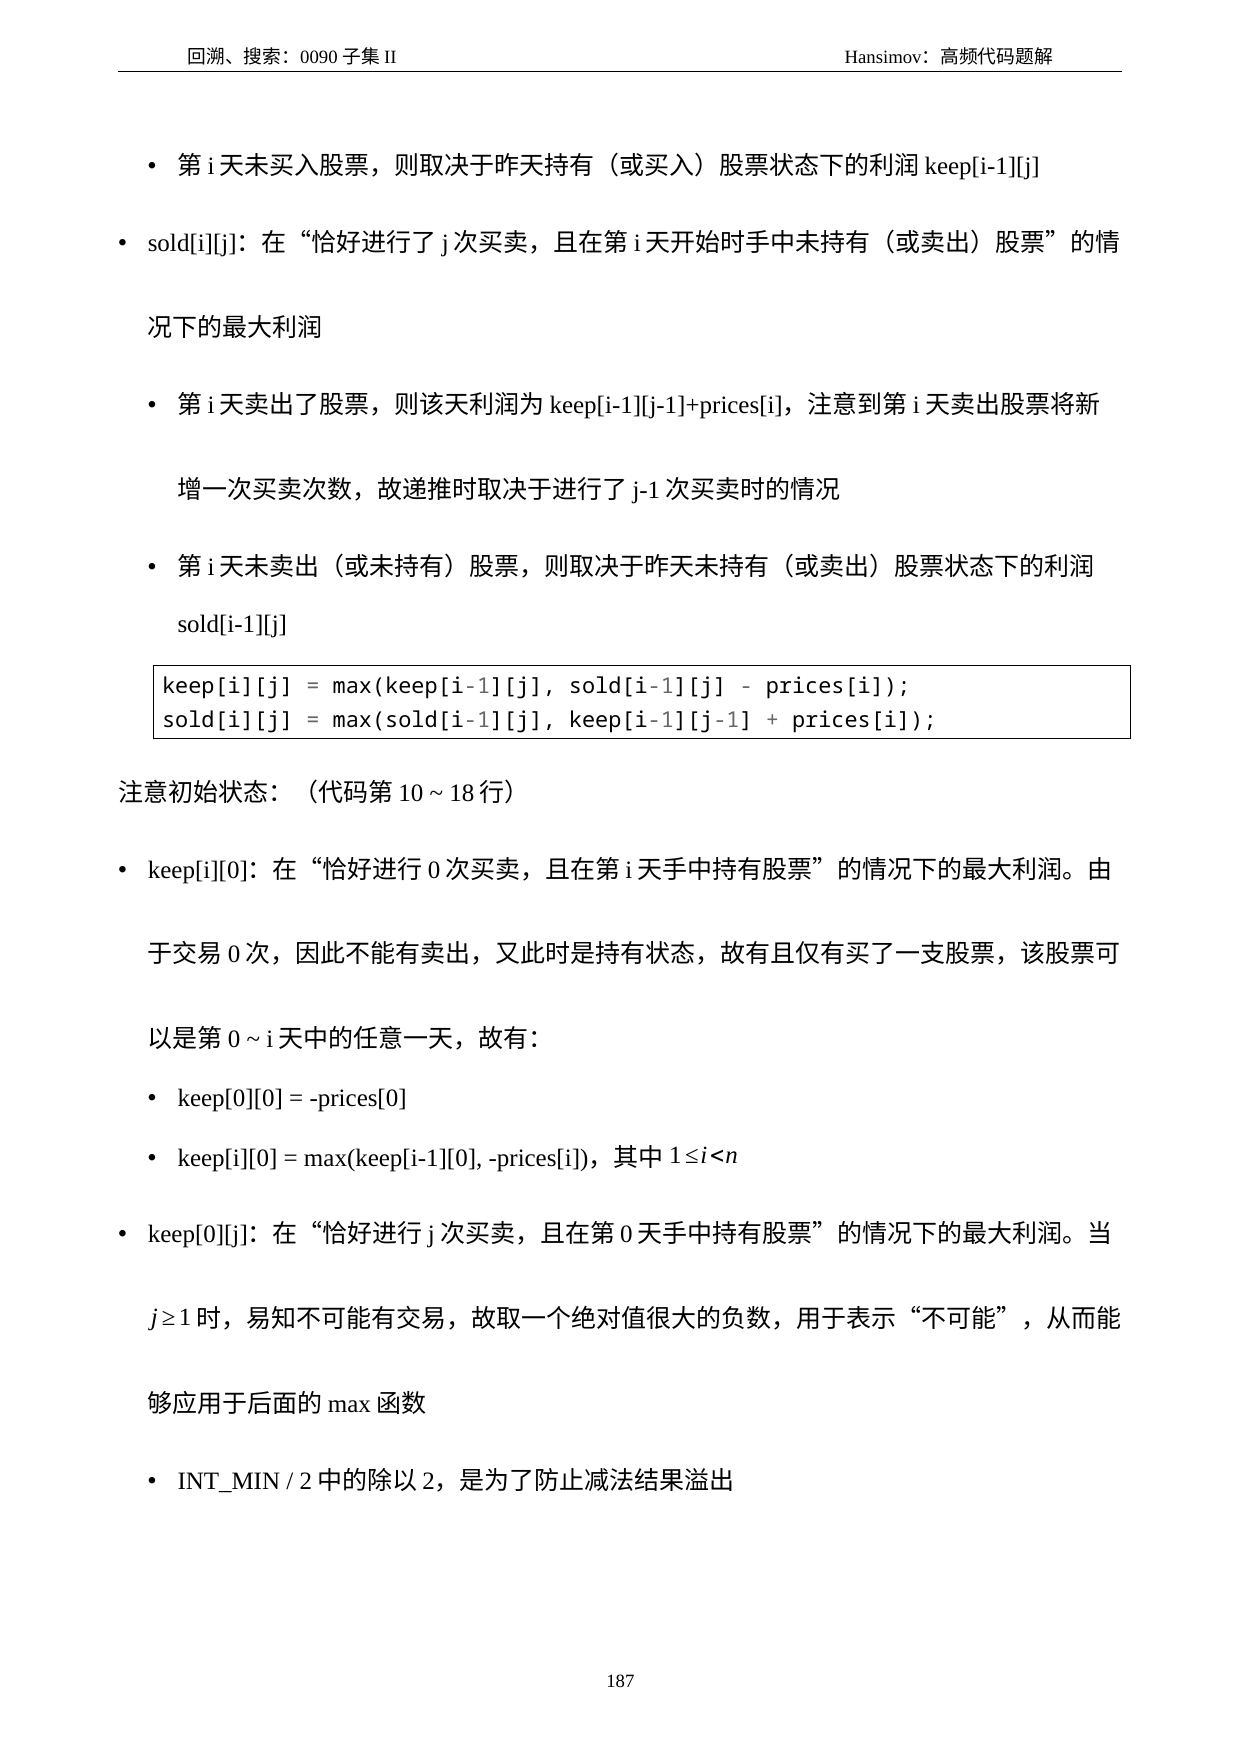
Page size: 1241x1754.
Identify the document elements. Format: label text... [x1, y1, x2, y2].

text INT_MIN / 2中的除以2，是为了防止减法结果溢出 [148, 1445, 1122, 1513]
list sold[i][j] = max(sold[i-1][j], keep[i-1][j-1] + prices[i]); [154, 699, 1130, 738]
text keep[0][j]：在“恰好进行j次买卖，且在第0天手中持有股票”的情况下的最大利润。当 时，易知不可能有交易，故取一个绝对值很大的负数，用于表示“不可能”，从而能够应用于后面的max函数 [118, 1198, 1122, 1436]
text 注意初始状态：（代码第10 ~ 18行） [118, 756, 1122, 824]
text 第i天未买入股票，则取决于昨天持有（或买入）股票状态下的利润keep[i-1][j] [148, 130, 1122, 198]
text keep[i][0]：在“恰好进行0次买卖，且在第i天手中持有股票”的情况下的最大利润。由于交易0次，因此不能有卖出，又此时是持有状态，故有且仅有买了一支股票，该股票可以是第0 ~ i天中的任意一天，故有： [118, 833, 1122, 1071]
text sold[i][j]：在“恰好进行了j次买卖，且在第i天开始时手中未持有（或卖出）股票”的情况下的最大利润 [118, 207, 1122, 360]
text keep[i][0] = max(keep[i-1][0], -prices[i])，其中 [148, 1121, 1122, 1189]
text 第i天未卖出（或未持有）股票，则取决于昨天未持有（或卖出）股票状态下的利润sold[i-1][j] [148, 531, 1122, 641]
text 第i天卖出了股票，则该天利润为keep[i-1][j-1]+prices[i]，注意到第i天卖出股票将新增一次买卖次数，故递推时取决于进行了j-1次买卖时的情况 [148, 369, 1122, 522]
text keep[0][0] = -prices[0] [148, 1080, 1122, 1114]
list keep[i][j] = max(keep[i-1][j], sold[i-1][j] - prices[i]); [154, 666, 1130, 699]
